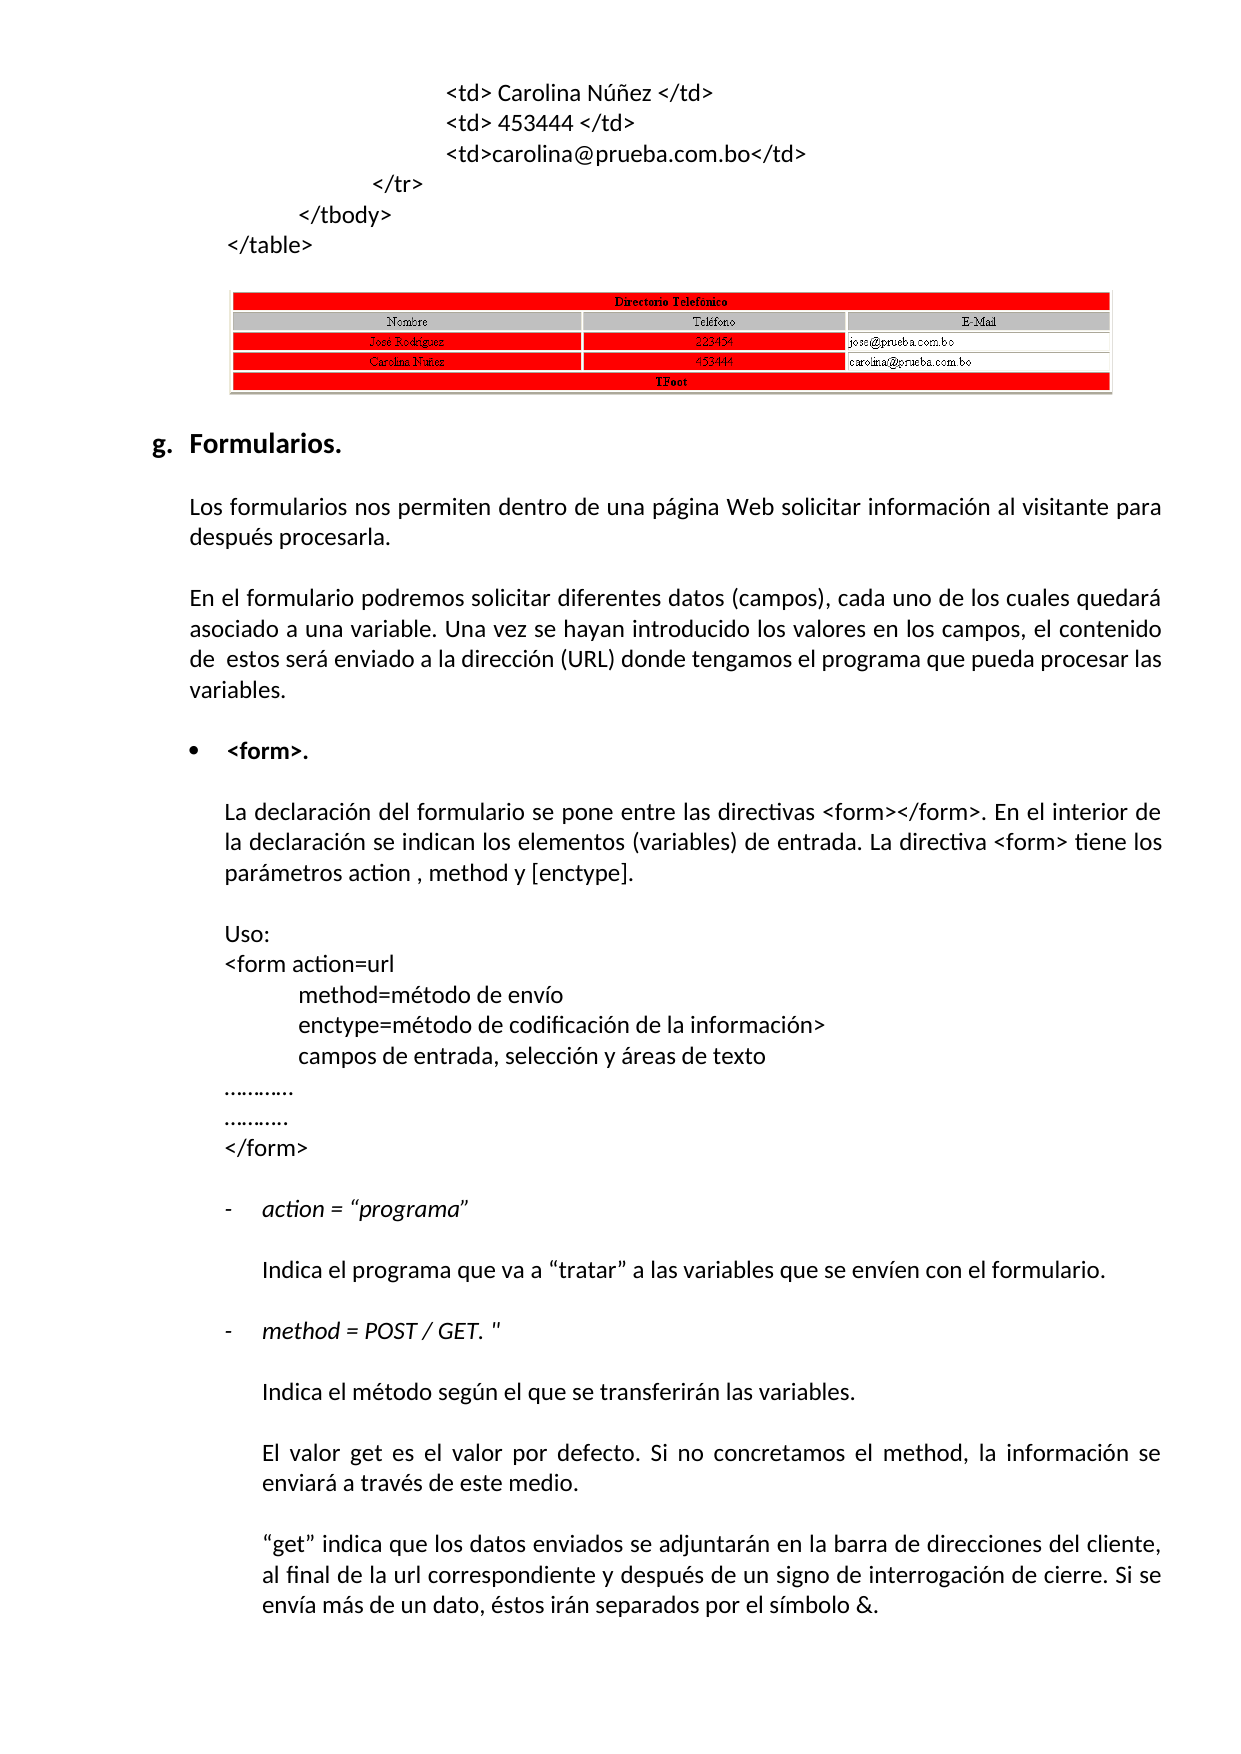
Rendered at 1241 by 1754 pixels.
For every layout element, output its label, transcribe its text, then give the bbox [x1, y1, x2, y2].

list <form>. [189, 735, 1163, 766]
list campos de entrada, selección y áreas de texto [224, 1040, 1163, 1071]
list </form> [224, 1132, 1163, 1162]
list <td> 453444 </td> [227, 107, 1163, 138]
list action = “programa” [224, 1193, 1163, 1223]
list Uso: [224, 918, 1163, 949]
list method=método de envío [224, 979, 1163, 1010]
list En el formulario podremos solicitar diferentes datos (campos), cada uno de los cuales quedará asociado a una variable. Una vez se hayan introducido los valores en los campos, el contenido de estos será enviado a la dirección (URL) donde tengamos el programa que pueda procesar las variables. [189, 582, 1163, 704]
list </tbody> [227, 199, 1163, 229]
list Formularios. [152, 425, 1163, 460]
list El valor get es el valor por defecto. Si no concretamos el method, la información se enviará a través de este medio. [262, 1437, 1163, 1498]
list method = POST / GET. " [224, 1315, 1163, 1345]
list “get” indica que los datos enviados se adjuntarán en la barra de direcciones del cliente, al final de la url correspondiente y después de un signo de interrogación de cierre. Si se envía más de un dato, éstos irán separados por el símbolo &. [262, 1528, 1163, 1620]
list Indica el programa que va a “tratar” a las variables que se envíen con el formulario. [262, 1254, 1163, 1284]
list </table> [227, 229, 1163, 260]
list ………… [224, 1071, 1163, 1101]
list <td> Carolina Núñez </td> [227, 77, 1163, 107]
list La declaración del formulario se pone entre las directivas <form></form>. En el interior de la declaración se indican los elementos (variables) de entrada. La directiva <form> tiene los parámetros action , method y [enctype]. [224, 796, 1163, 888]
list ……….. [224, 1101, 1163, 1132]
picture [226, 290, 1113, 395]
list </tr> [227, 168, 1163, 199]
list <td>carolina@prueba.com.bo</td> [227, 138, 1163, 168]
list Los formularios nos permiten dentro de una página Web solicitar información al visitante para después procesarla. [189, 491, 1163, 552]
list <form action=url [224, 949, 1163, 979]
list Indica el método según el que se transferirán las variables. [262, 1376, 1163, 1406]
list enctype=método de codificación de la información> [224, 1010, 1163, 1040]
